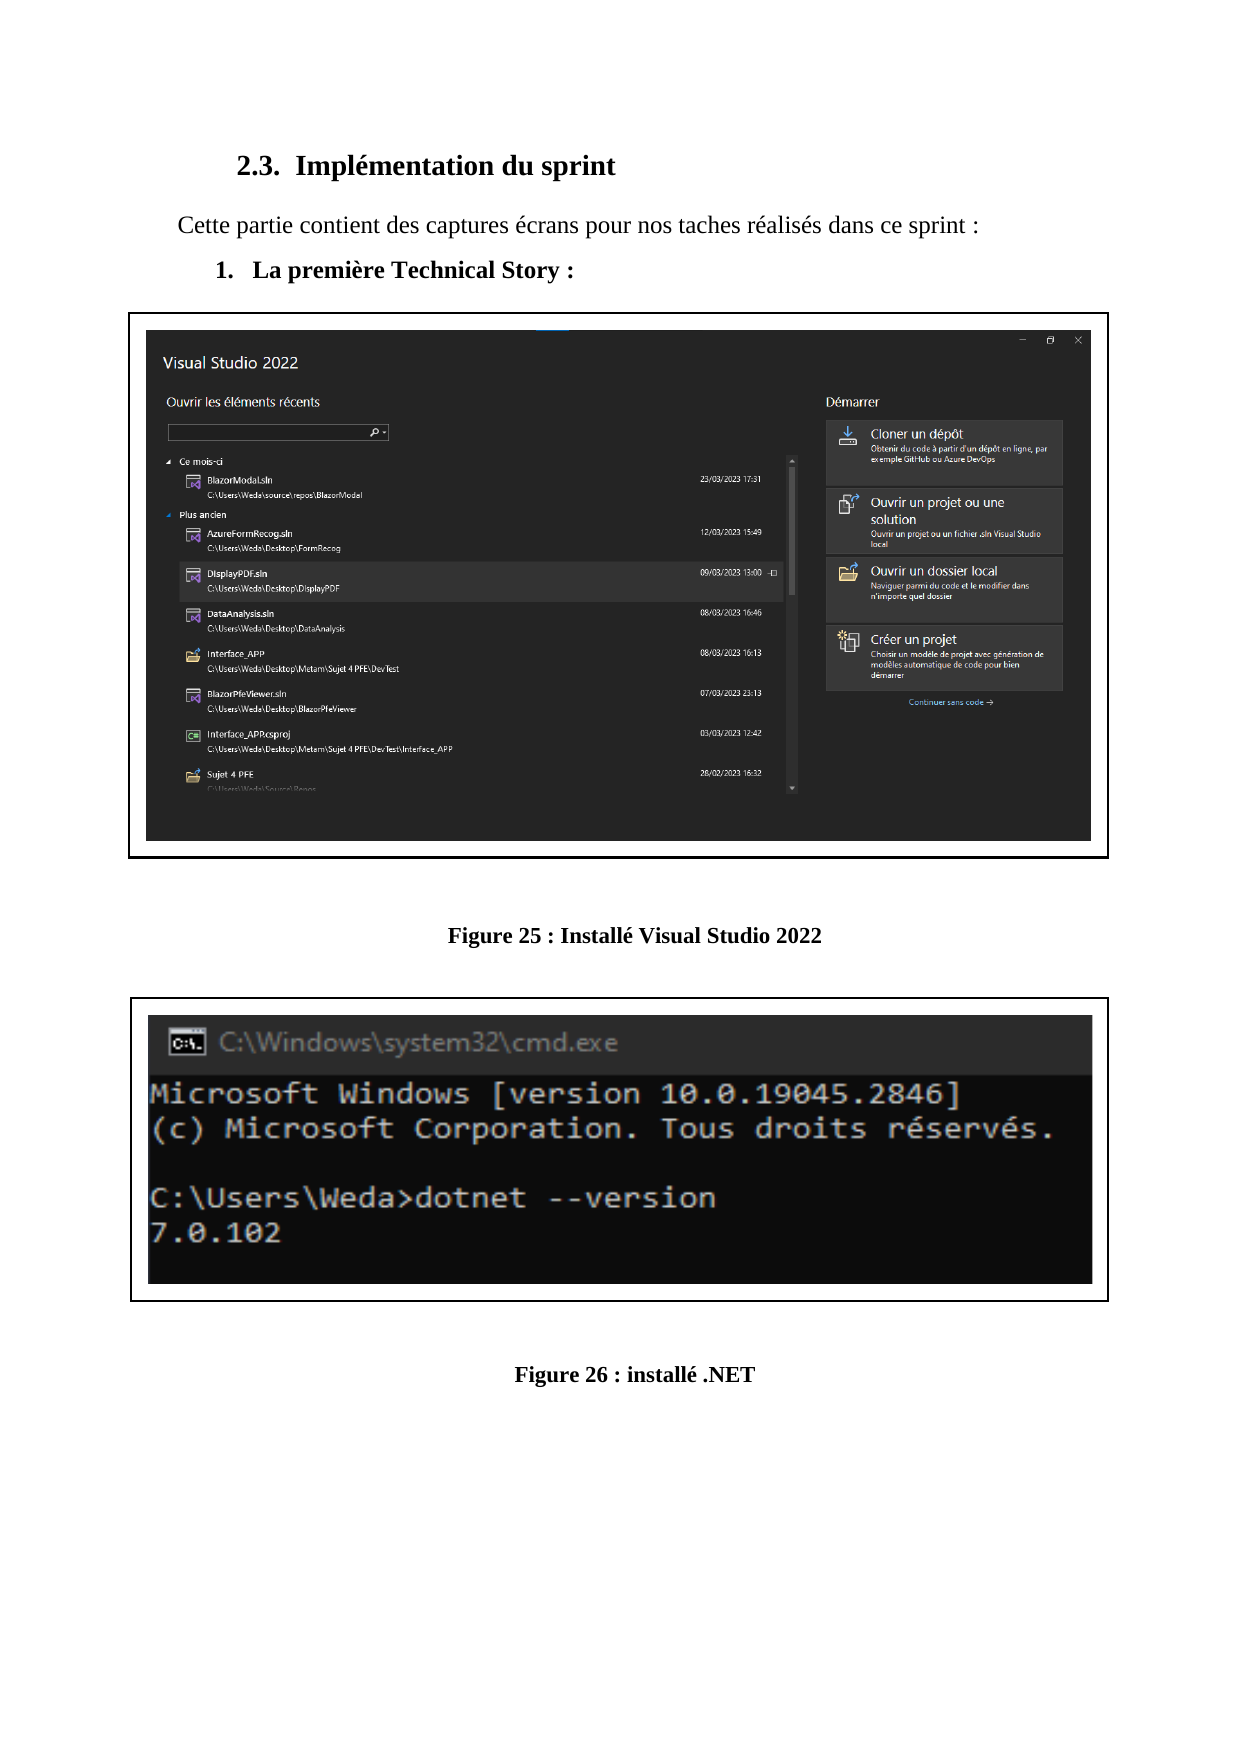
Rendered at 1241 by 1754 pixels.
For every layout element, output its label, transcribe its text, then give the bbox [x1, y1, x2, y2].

text Figure 26 : installé .NET [148, 1361, 1092, 1387]
text Figure 25 : Installé Visual Studio 2022 [148, 922, 1092, 948]
subtitle 2.3. Implémentation du sprint [148, 148, 1092, 181]
text Cette partie contient des captures écrans pour nos taches réalisés dans ce sprint : [148, 211, 1092, 239]
picture [148, 1015, 1093, 1284]
list La première Technical Story : [215, 255, 1092, 284]
picture [146, 330, 1091, 841]
